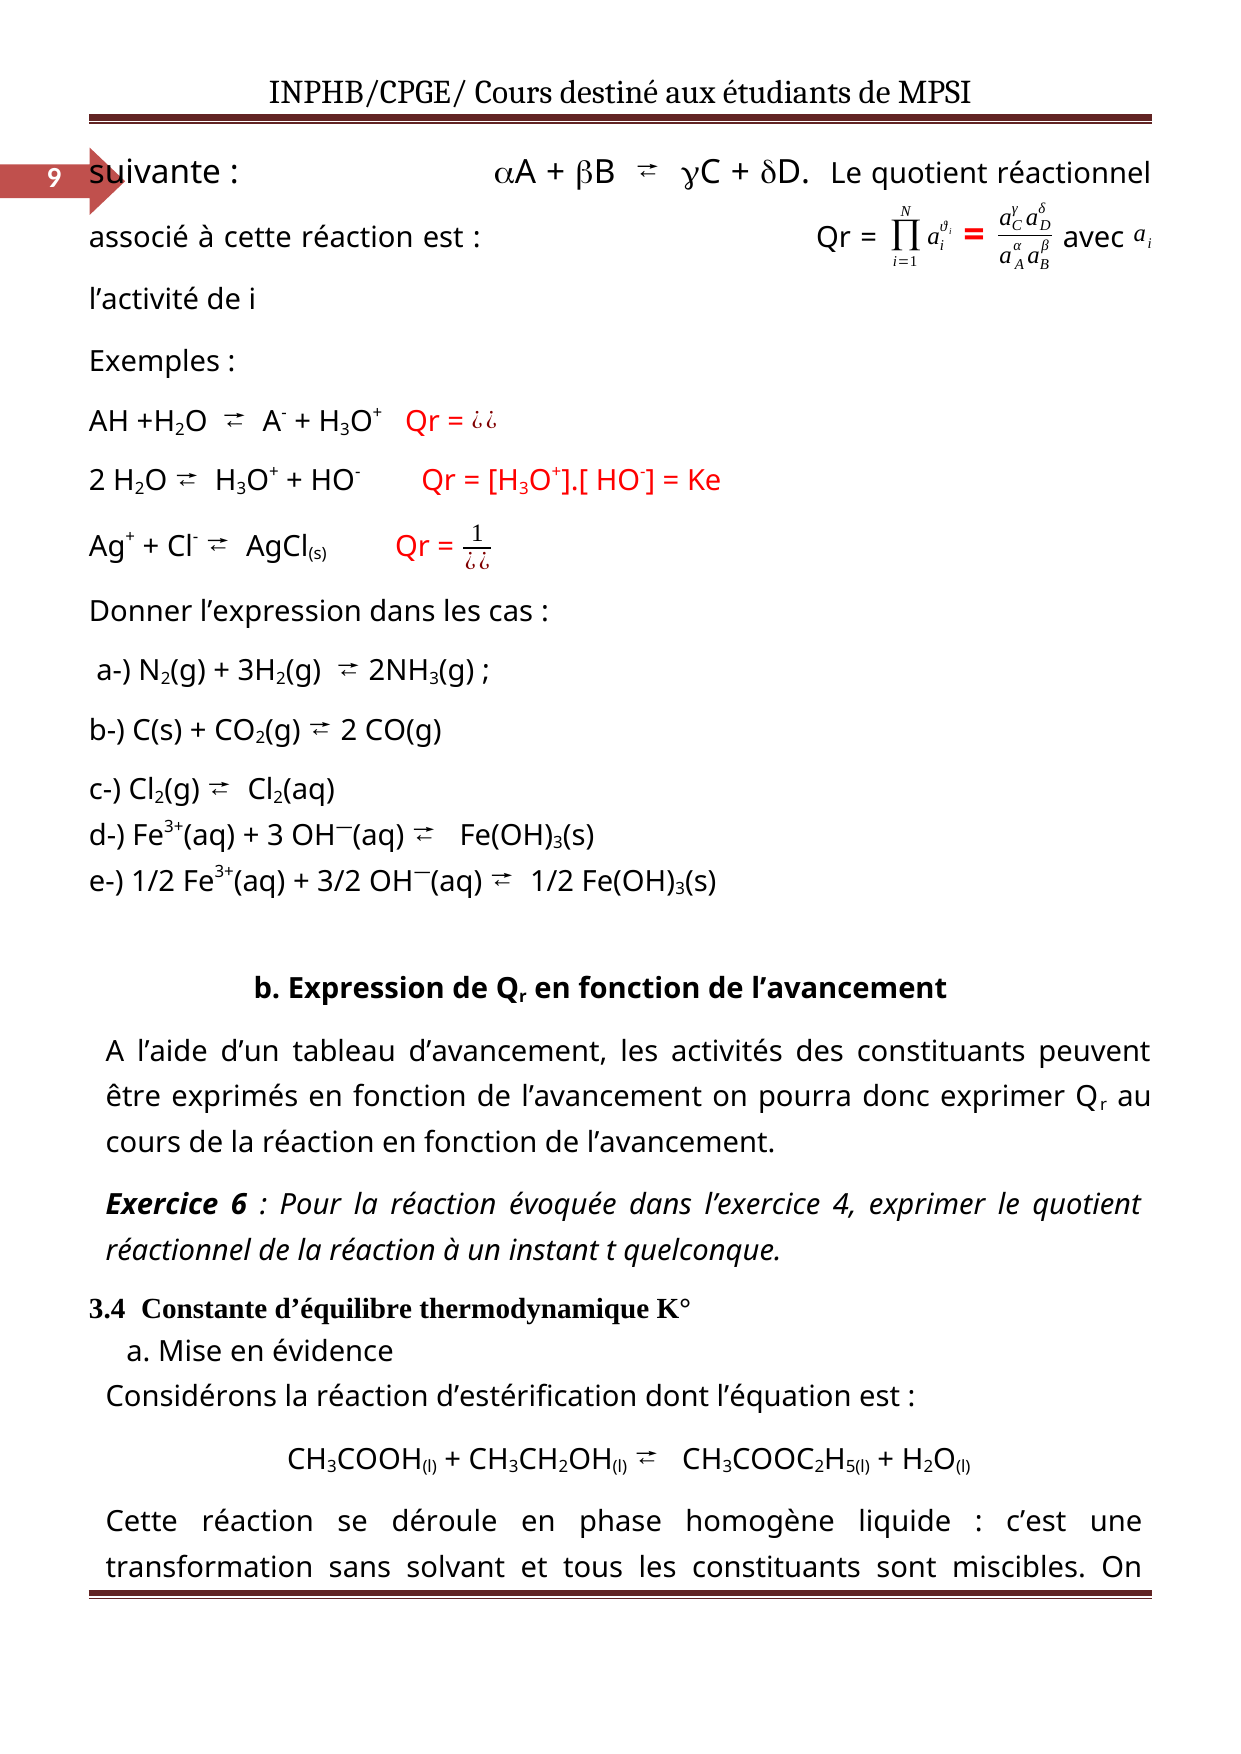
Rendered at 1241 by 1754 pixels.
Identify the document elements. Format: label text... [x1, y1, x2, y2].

list a. Mise en évidence [126, 1330, 545, 1370]
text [105, 1500, 1143, 1586]
list Constante d’équilibre thermodynamique K° [89, 1291, 712, 1325]
text Exemples : [89, 341, 1152, 380]
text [89, 148, 1152, 318]
text b. Expression de Qr en fonction de l’avancement [253, 968, 1152, 1007]
text d-) Fe3+(aq) + 3 OH—(aq) Fe(OH)3(s) [89, 814, 1152, 854]
text 2 H2O H3O+ + HO- Qr = [H3O+].[ HO-] = Ke [89, 460, 1152, 499]
text A l’aide d’un tableau d’avancement, les activités des constituants peuvent être exprimés en fonction de l’avancement on pourra donc exprimer Qr au cours de la réaction en fonction de l’avancement. [105, 1030, 1152, 1161]
text c-) Cl2(g) Cl2(aq) [89, 768, 1152, 808]
text Ag+ + Cl- AgCl(s) Qr = [89, 519, 1152, 570]
text a-) N2(g) + 3H2(g) 2NH3(g) ; [89, 649, 1152, 689]
text AH +H2O A- + H3O+ Qr = [89, 400, 1152, 440]
text e-) 1/2 Fe3+(aq) + 3/2 OH—(aq) 1/2 Fe(OH)3(s) [89, 860, 1152, 899]
text Donner l’expression dans les cas : [89, 590, 1152, 630]
text Considérons la réaction d’estérification dont l’équation est : [105, 1376, 1152, 1415]
text b-) C(s) + CO2(g) 2 CO(g) [89, 709, 1152, 749]
text CH3COOH(l) + CH3CH2OH(l) CH3COOC2H5(l) + H2O(l) [105, 1438, 1152, 1478]
text Exercice 6 : Pour la réaction évoquée dans l’exercice 4, exprimer le quotient réactionnel de la réaction à un instant t quelconque. [105, 1183, 1145, 1269]
